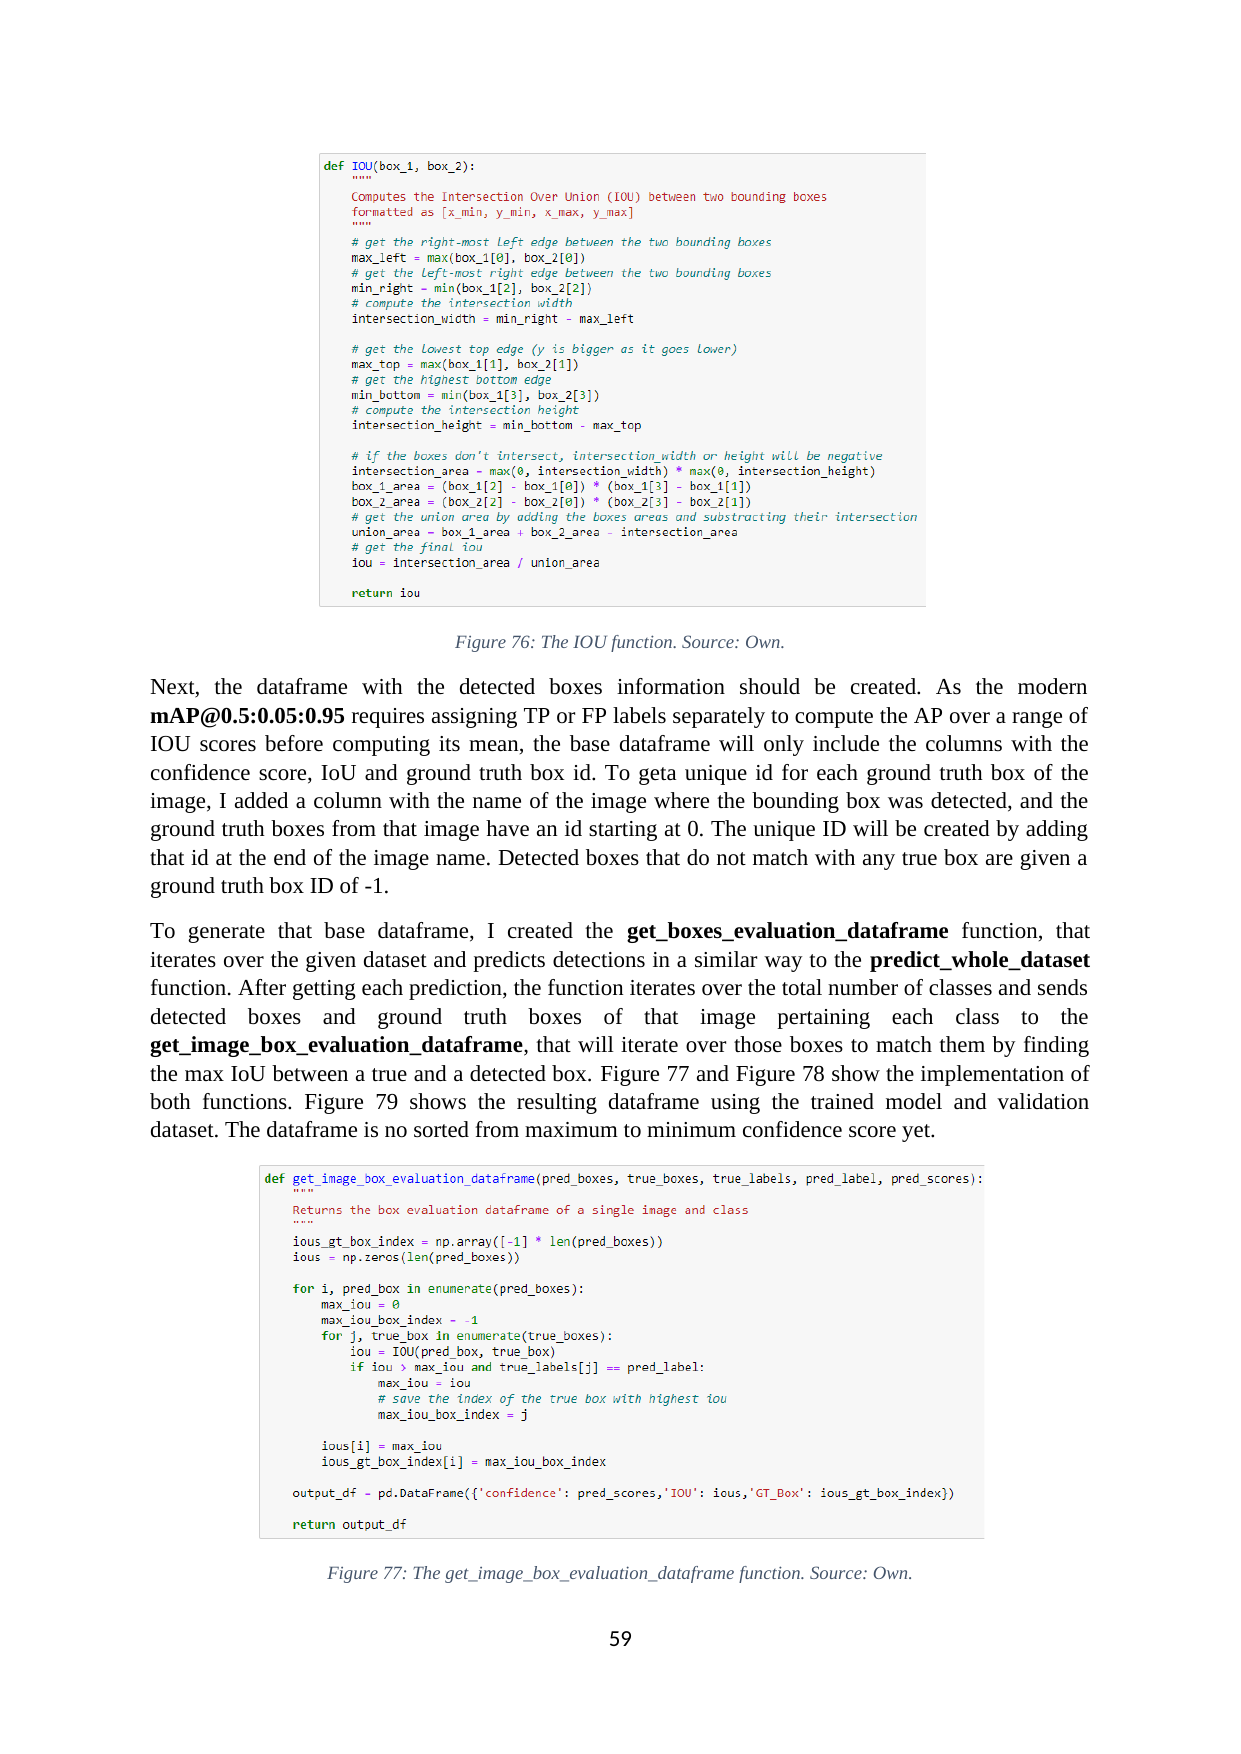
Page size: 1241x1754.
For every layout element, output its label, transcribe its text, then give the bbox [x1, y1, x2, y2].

text Next, the dataframe with the detected boxes information should be created. As the modern mAP@0.5:0.05:0.95 requires assigning TP or FP labels separately to compute the AP over a range of IOU scores before computing its mean, the base dataframe will only include the columns with the confidence score, IoU and ground truth box id. To geta unique id for each ground truth box of the image, I added a column with the name of the image where the bounding box was detected, and the ground truth boxes from that image have an id starting at 0. The unique ID will be created by adding that id at the end of the image name. Detected boxes that do not match with any true box are given a ground truth box ID of -1. [150, 673, 1090, 899]
text To generate that base dataframe, I created the get_boxes_evaluation_dataframe function, that iterates over the given dataset and predicts detections in a similar way to the predict_whole_dataset function. After getting each prediction, the function iterates over the total number of classes and sends detected boxes and ground truth boxes of that image pertaining each class to the get_image_box_evaluation_dataframe, that will iterate over those boxes to match them by finding the max IoU between a true and a detected box. Figure 77 and Figure 78 show the implementation of both functions. Figure 79 shows the resulting dataframe using the trained model and validation dataset. The dataframe is no sorted from maximum to minimum confidence score yet. [150, 917, 1090, 1143]
text Figure 77: The get_image_box_evaluation_dataframe function. Source: Own. [150, 1562, 1090, 1583]
picture [314, 150, 926, 612]
picture [256, 1161, 985, 1543]
text Figure 76: The IOU function. Source: Own. [150, 631, 1090, 652]
